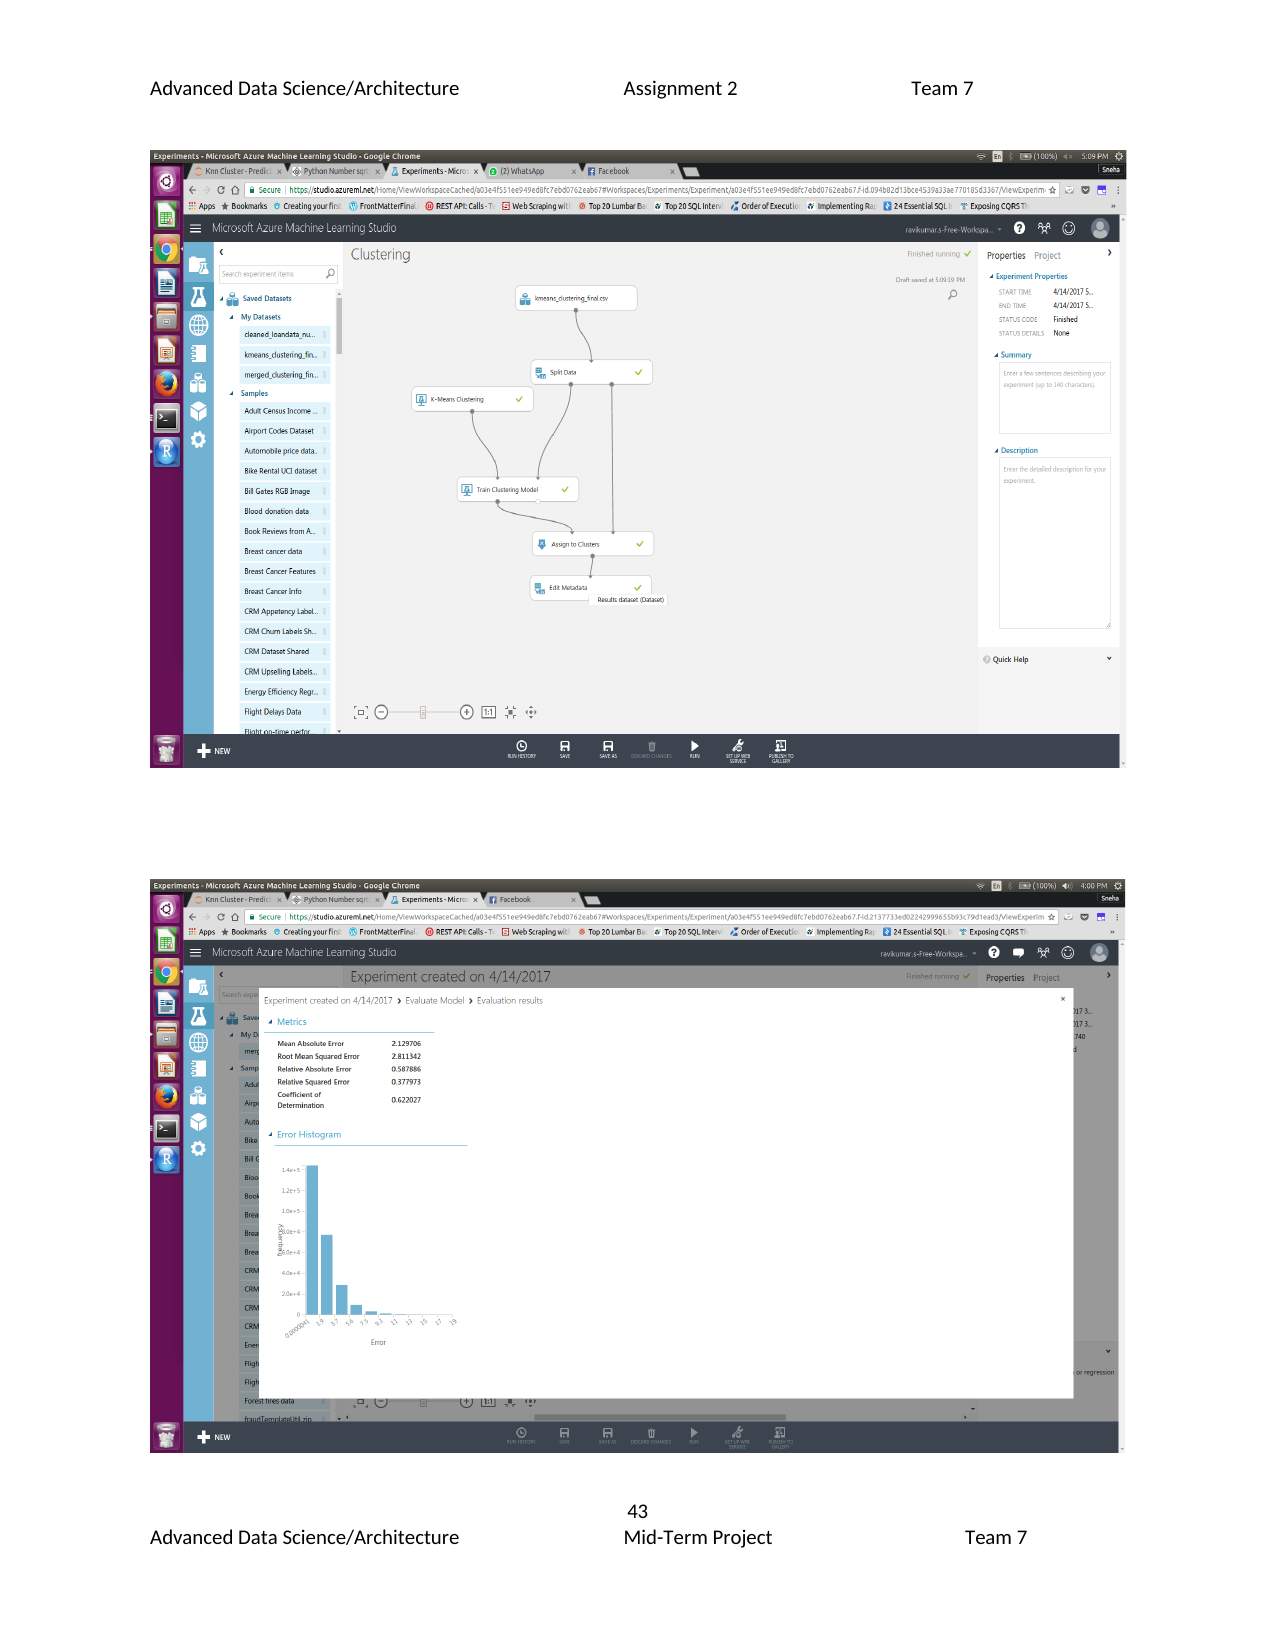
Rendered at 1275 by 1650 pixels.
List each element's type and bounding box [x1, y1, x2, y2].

picture [150, 879, 1125, 1453]
picture [150, 150, 1127, 768]
